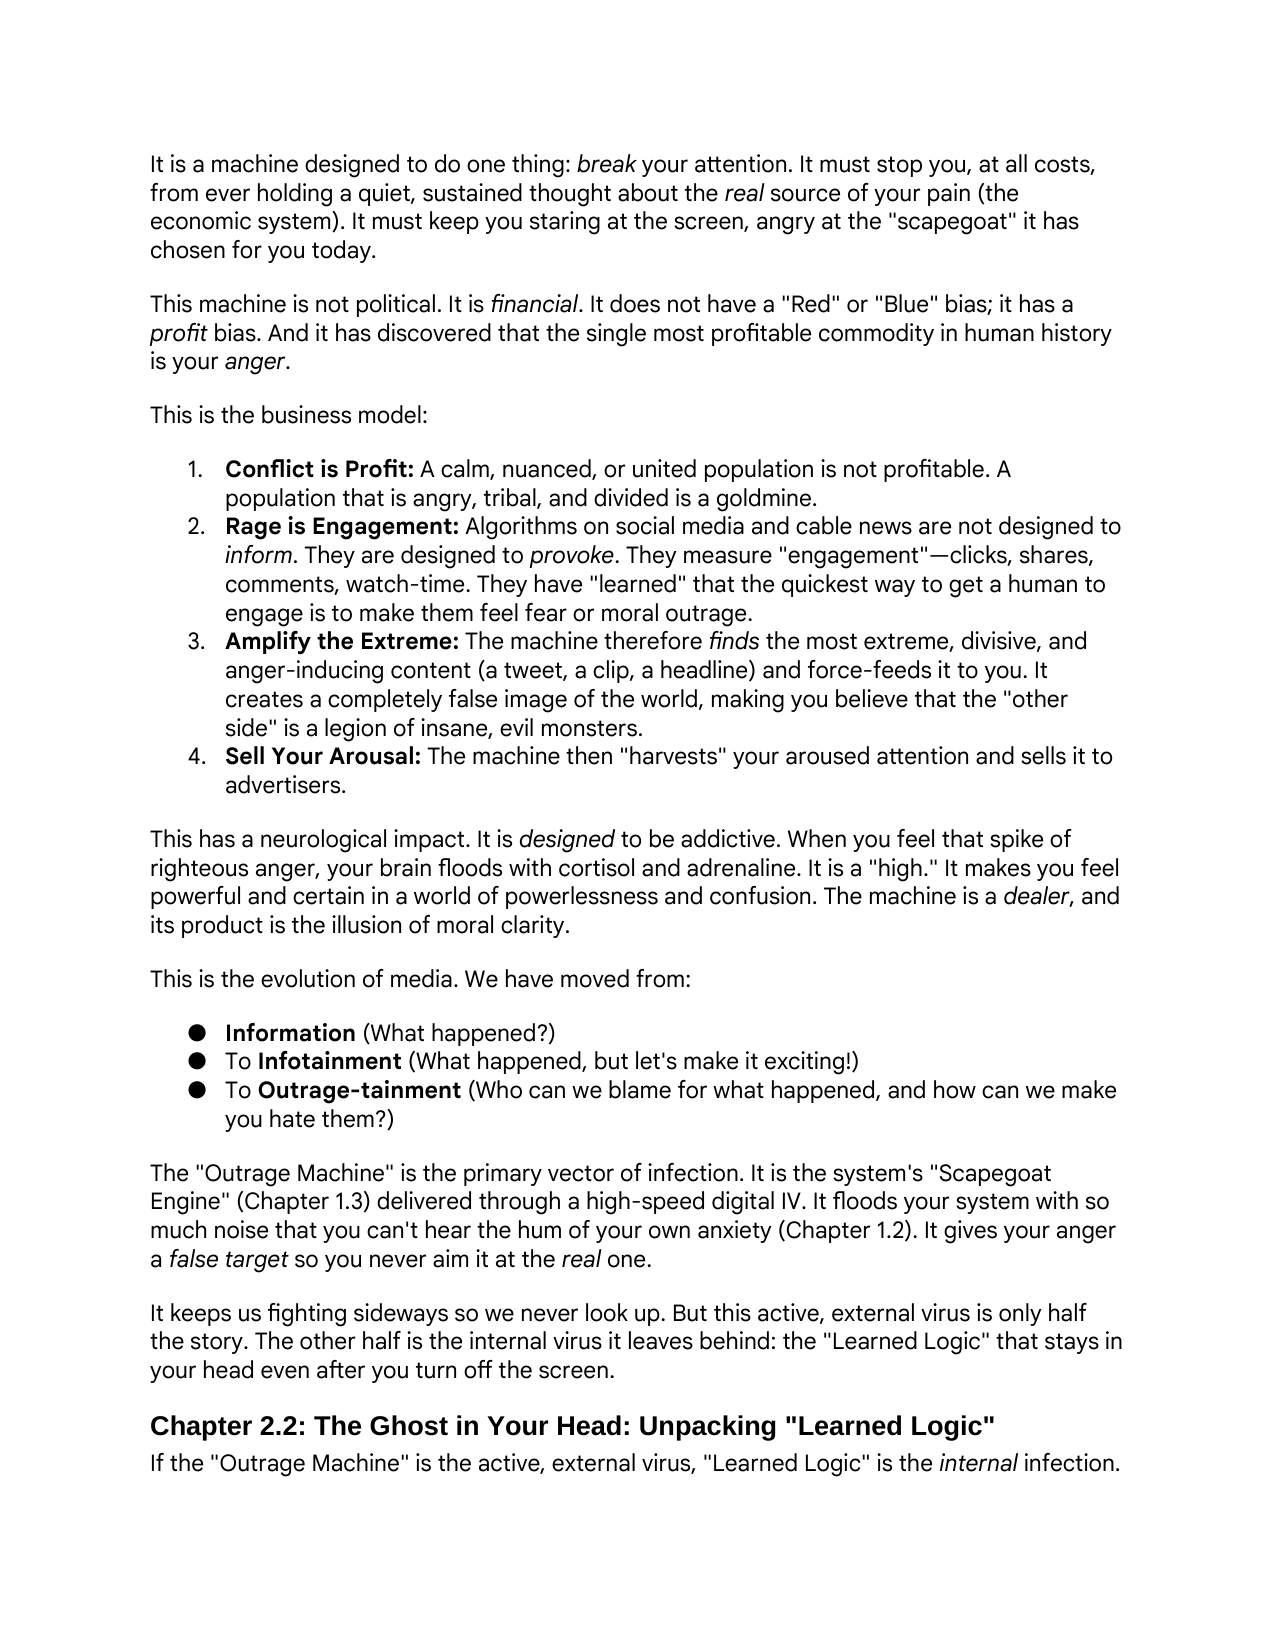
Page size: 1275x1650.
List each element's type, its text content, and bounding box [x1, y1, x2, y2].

text This has a neurological impact. It is designed to be addictive. When you feel that spike of righteous anger, your brain floods with cortisol and adrenaline. It is a "high." It makes you feel powerful and certain in a world of powerlessness and confusion. The machine is a dealer, and its product is the illusion of moral clarity. [150, 825, 1125, 940]
list To Outrage-tainment (Who can we blame for what happened, and how can we make you hate them?) [187, 1076, 1125, 1134]
subtitle Chapter 2.2: The Ghost in Your Head: Unpacking "Learned Logic" [150, 1410, 1125, 1441]
list To Infotainment (What happened, but let's make it exciting!) [187, 1047, 1125, 1076]
text It keeps us fighting sideways so we never look up. But this active, external virus is only half the story. The other half is the internal virus it leaves behind: the "Learned Logic" that stays in your head even after you turn off the screen. [150, 1299, 1125, 1385]
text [150, 1449, 1125, 1478]
list Sell Your Arousal: The machine then "harvests" your aroused attention and sells it to advertisers. [187, 742, 1125, 800]
list Rage is Engagement: Algorithms on social media and cable news are not designed to inform. They are designed to provoke. They measure "engagement"—clicks, shares, comments, watch-time. They have "learned" that the quickest way to get a human to engage is to make them feel fear or moral outrage. [187, 512, 1125, 627]
text This is the evolution of media. We have moved from: [150, 965, 1125, 994]
list Conflict is Profit: A calm, nuanced, or united population is not profitable. A population that is angry, tribal, and divided is a goldmine. [187, 455, 1125, 512]
text The "Outrage Machine" is the primary vector of infection. It is the system's "Scapegoat Engine" (Chapter 1.3) delivered through a high-speed digital IV. It floods your system with so much noise that you can't hear the hum of your own anxiety (Chapter 1.2). It gives your anger a false target so you never aim it at the real one. [150, 1159, 1125, 1274]
text This machine is not political. It is financial. It does not have a "Red" or "Blue" bias; it has a profit bias. And it has discovered that the single most profitable commodity in human history is your anger. [150, 290, 1125, 376]
text It is a machine designed to do one thing: break your attention. It must stop you, at all costs, from ever holding a quiet, sustained thought about the real source of your pain (the economic system). It must keep you staring at the screen, angry at the "scapegoat" it has chosen for you today. [150, 150, 1125, 265]
list Amplify the Extreme: The machine therefore finds the most extreme, divisive, and anger-inducing content (a tweet, a clip, a headline) and force-feeds it to you. It creates a completely false image of the world, making you believe that the "other side" is a legion of insane, evil monsters. [187, 627, 1125, 742]
text This is the business model: [150, 401, 1125, 430]
list Information (What happened?) [187, 1019, 1125, 1047]
